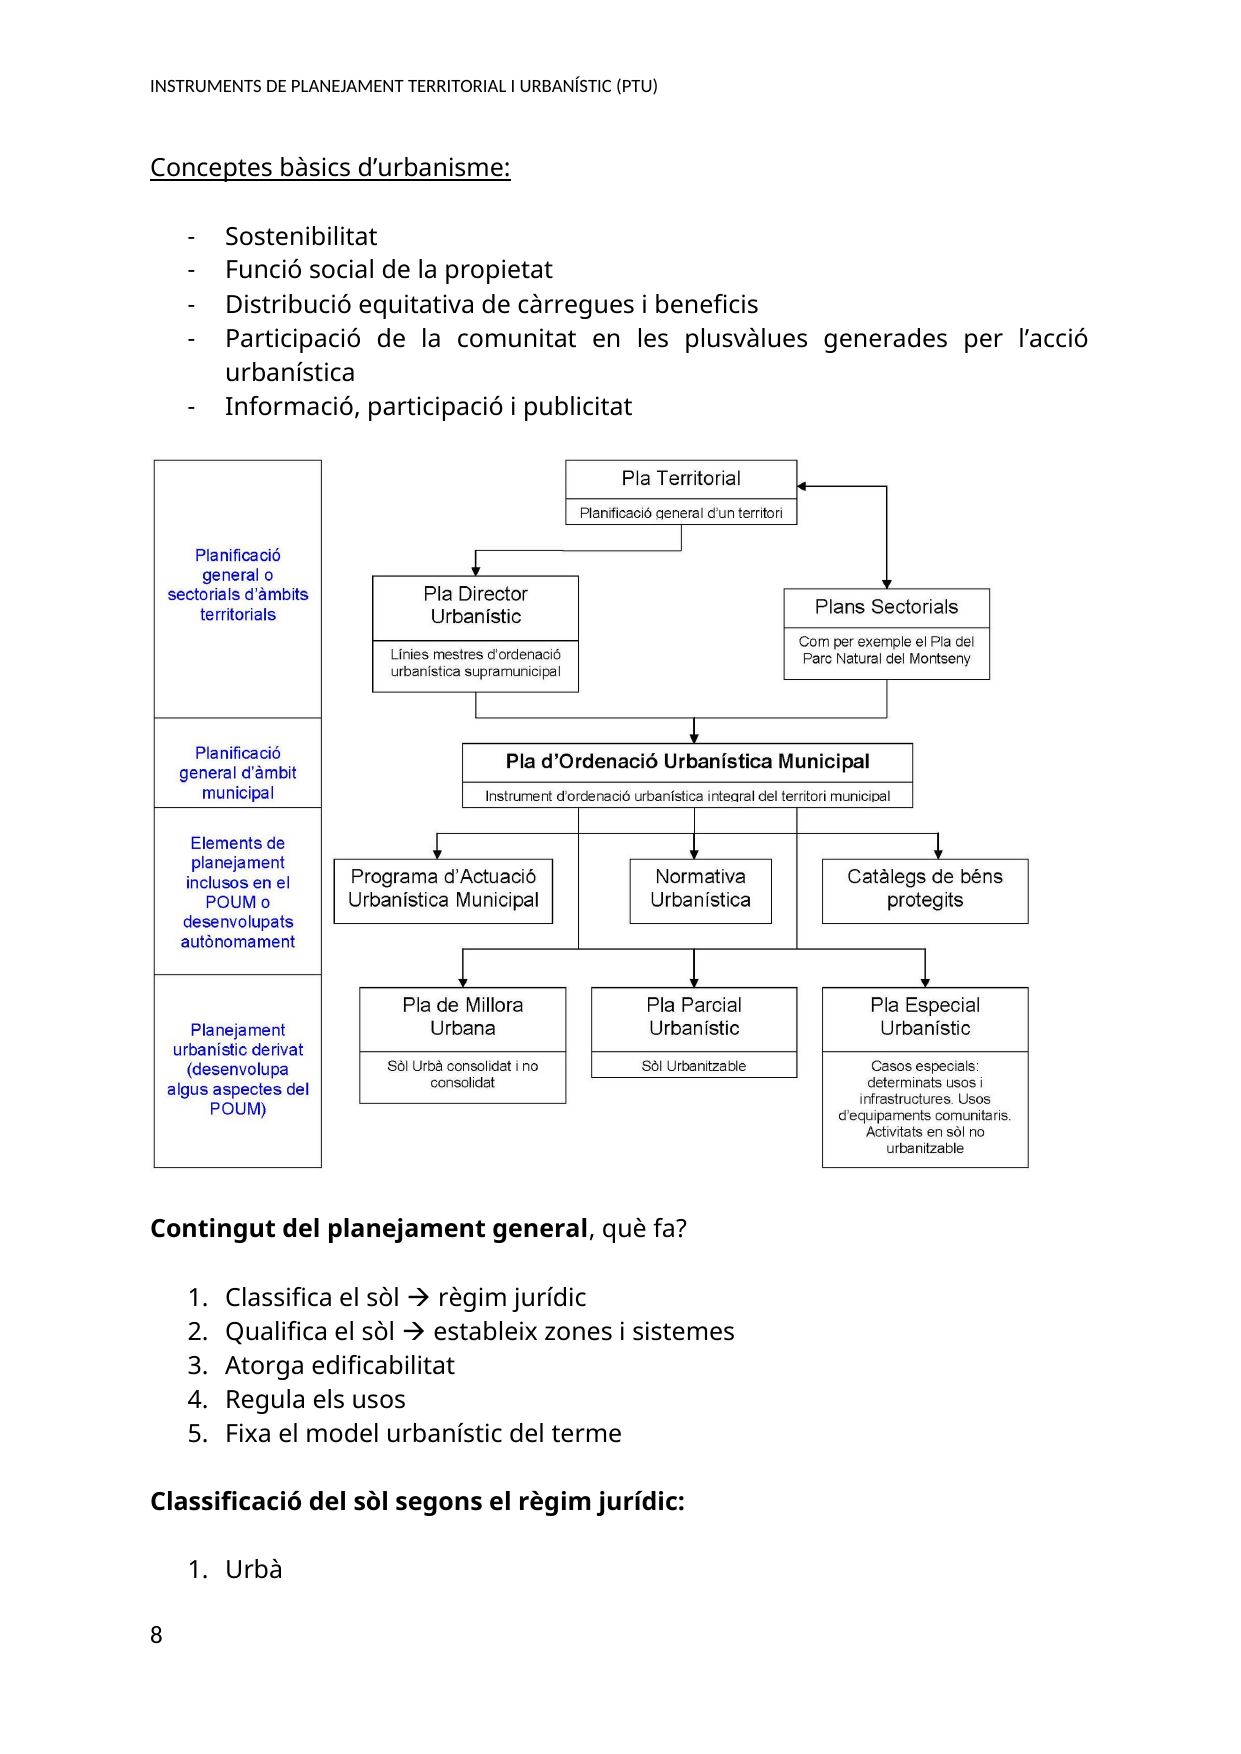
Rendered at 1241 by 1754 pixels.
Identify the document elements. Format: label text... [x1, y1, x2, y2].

list Fixa el model urbanístic del terme [187, 1416, 1090, 1449]
list Distribució equitativa de càrregues i beneficis [187, 286, 1090, 320]
list Qualifica el sòl estableix zones i sistemes [187, 1313, 1090, 1347]
picture [150, 456, 1031, 1177]
text Conceptes bàsics d’urbanisme: [150, 150, 1090, 184]
text Contingut del planejament general, què fa? [150, 1211, 1090, 1245]
list Informació, participació i publicitat [187, 388, 1090, 422]
list Classifica el sòl règim jurídic [187, 1279, 1090, 1313]
list Sostenibilitat [187, 218, 1090, 252]
list Atorga edificabilitat [187, 1347, 1090, 1381]
text Classificació del sòl segons el règim jurídic: [150, 1484, 1090, 1518]
list Participació de la comunitat en les plusvàlues generades per l’acció urbanística [187, 320, 1090, 388]
list Urbà [187, 1552, 1090, 1586]
list Funció social de la propietat [187, 252, 1090, 286]
list Regula els usos [187, 1381, 1090, 1416]
